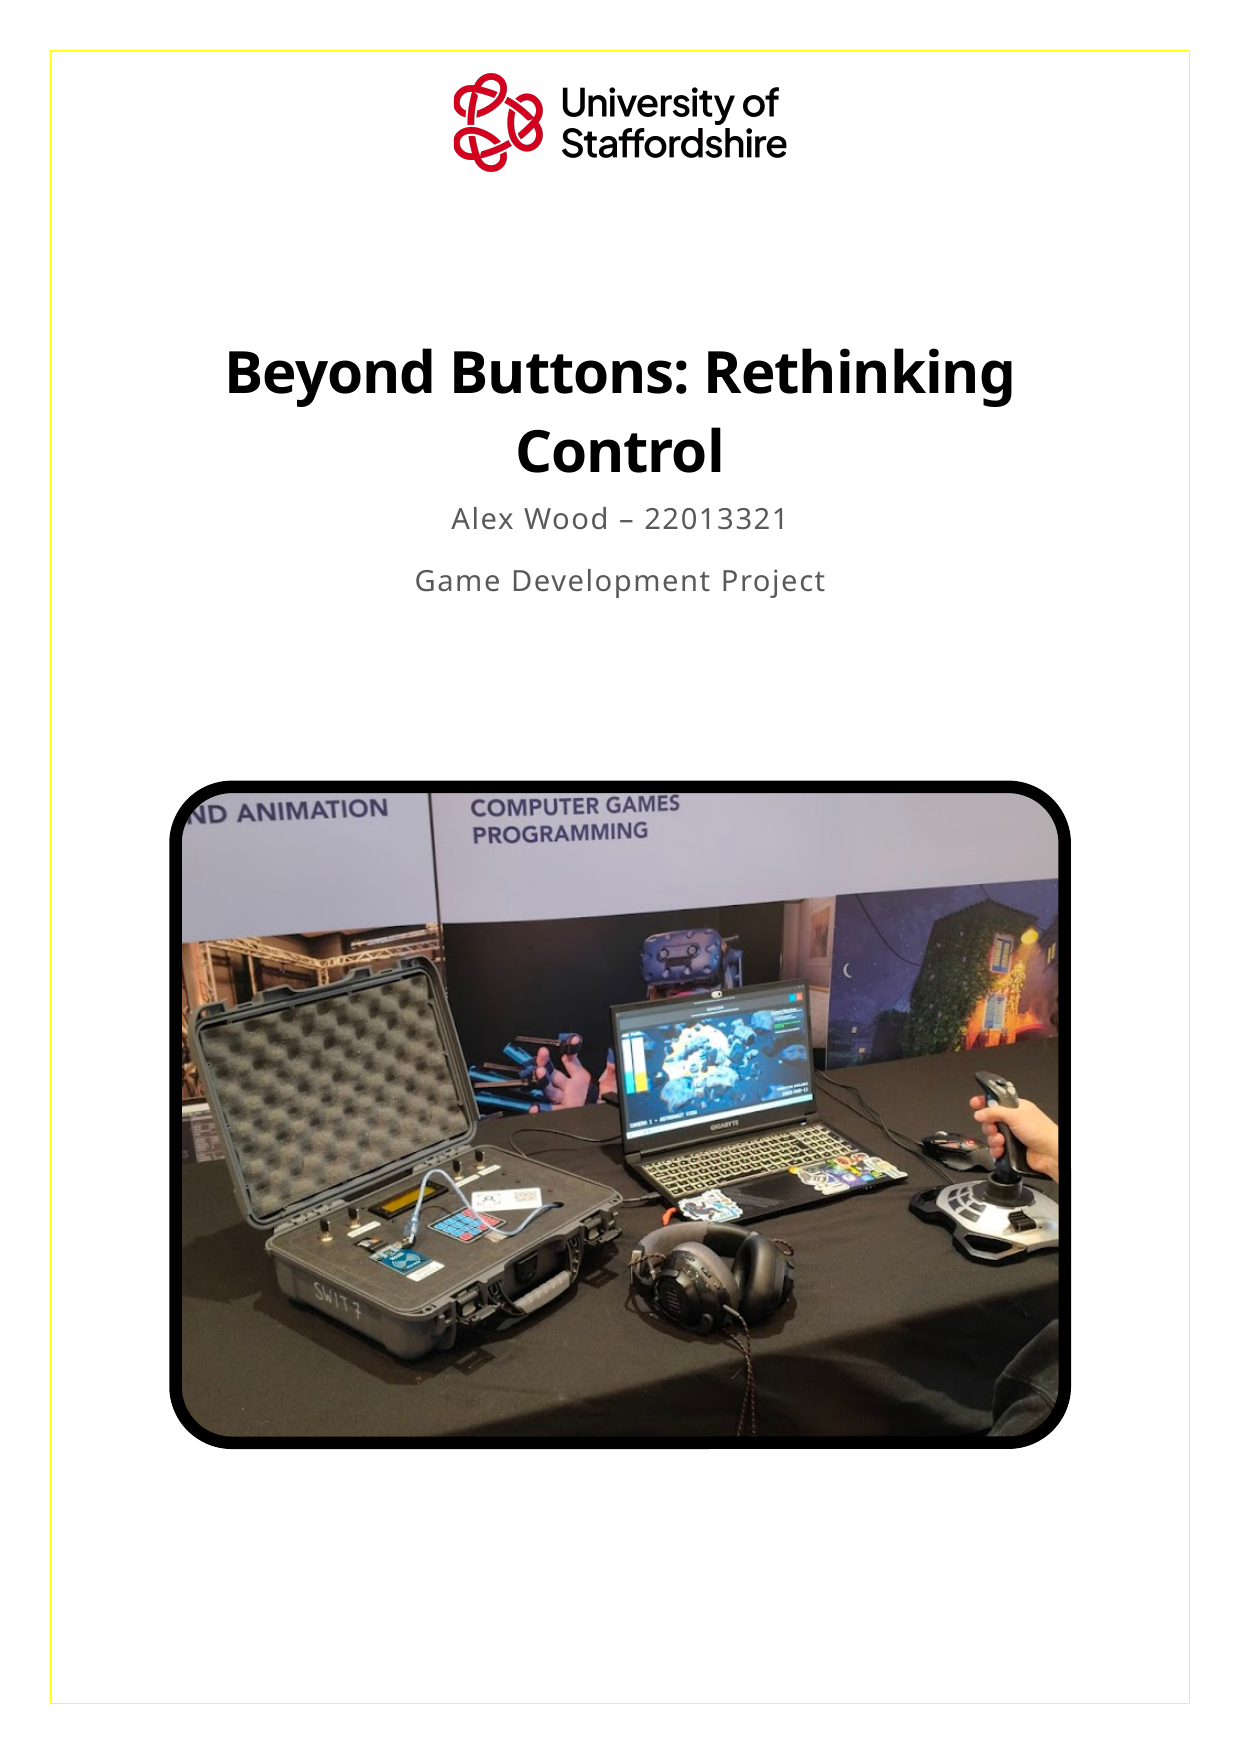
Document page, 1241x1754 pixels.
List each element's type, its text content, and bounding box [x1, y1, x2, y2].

picture [182, 794, 1058, 1436]
title Beyond Buttons: Rethinking Control [150, 331, 1090, 490]
subtitle Alex Wood – 22013321 [150, 498, 1090, 538]
picture [453, 73, 787, 172]
subtitle Game Development Project [150, 560, 1090, 600]
